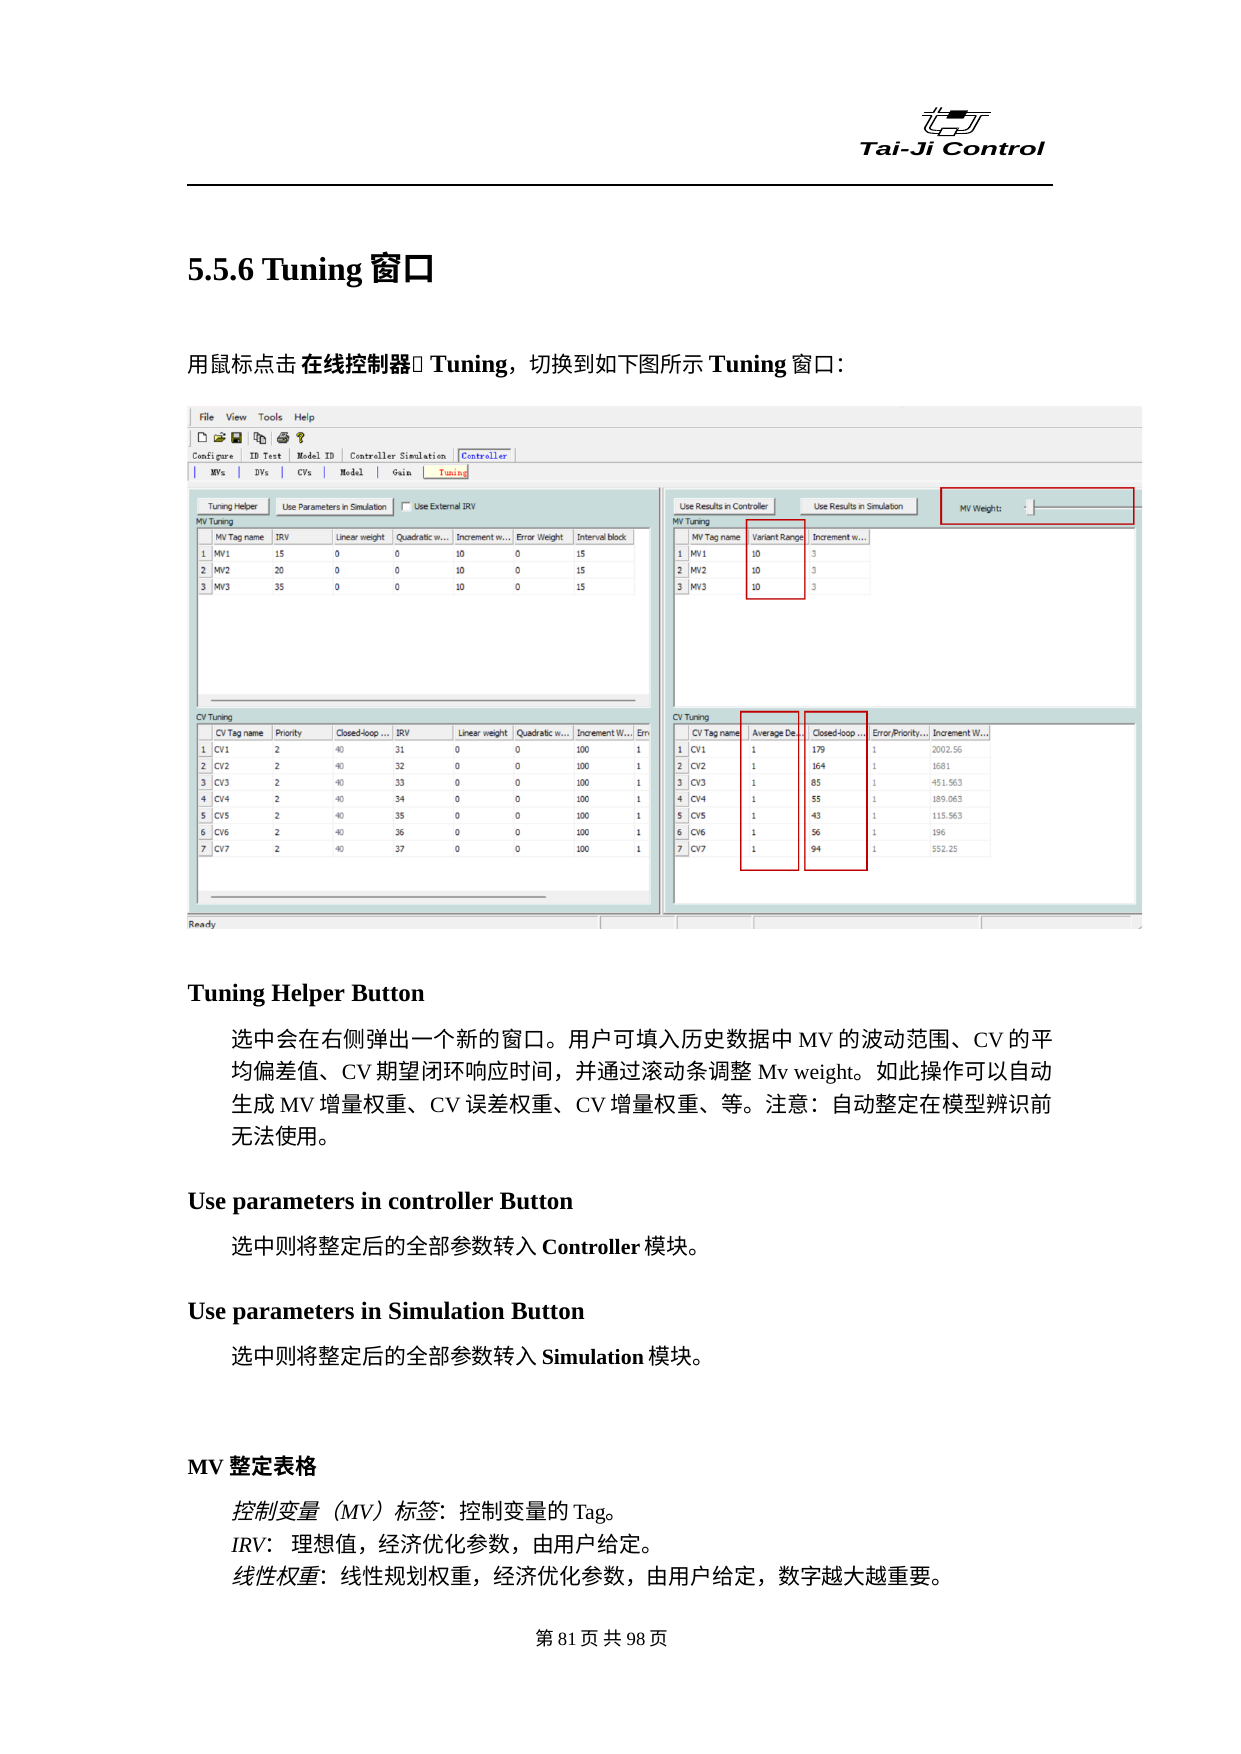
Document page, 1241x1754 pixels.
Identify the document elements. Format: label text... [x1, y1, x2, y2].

text 选中则将整定后的全部参数转入Simulation模块。 [187, 1339, 1053, 1371]
text 选中则将整定后的全部参数转入Controller模块。 [187, 1229, 1053, 1261]
text Use parameters in controller Button [187, 1184, 1053, 1216]
subtitle 5.5.6 Tuning窗口 [187, 234, 1053, 299]
text IRV： 理想值，经济优化参数，由用户给定。 [187, 1526, 1053, 1559]
text 控制变量（MV）标签：控制变量的Tag。 [187, 1494, 1053, 1526]
text Tuning Helper Button [187, 976, 1053, 1009]
text 线性权重：线性规划权重，经济优化参数，由用户给定，数字越大越重要。 [187, 1559, 1053, 1591]
text 选中会在右侧弹出一个新的窗口。用户可填入历史数据中MV的波动范围、CV的平均偏差值、CV期望闭环响应时间，并通过滚动条调整Mv weight。如此操作可以自动生成MV增量权重、CV误差权重、CV增量权重、等。注意：自动整定在模型辨识前无法使用。 [231, 1021, 1053, 1151]
picture [187, 406, 1143, 929]
text 用鼠标点击 在线控制器 Tuning，切换到如下图所示Tuning窗口： [187, 346, 1053, 379]
text Use parameters in Simulation Button [187, 1294, 1053, 1326]
text MV 整定表格 [187, 1449, 1053, 1481]
